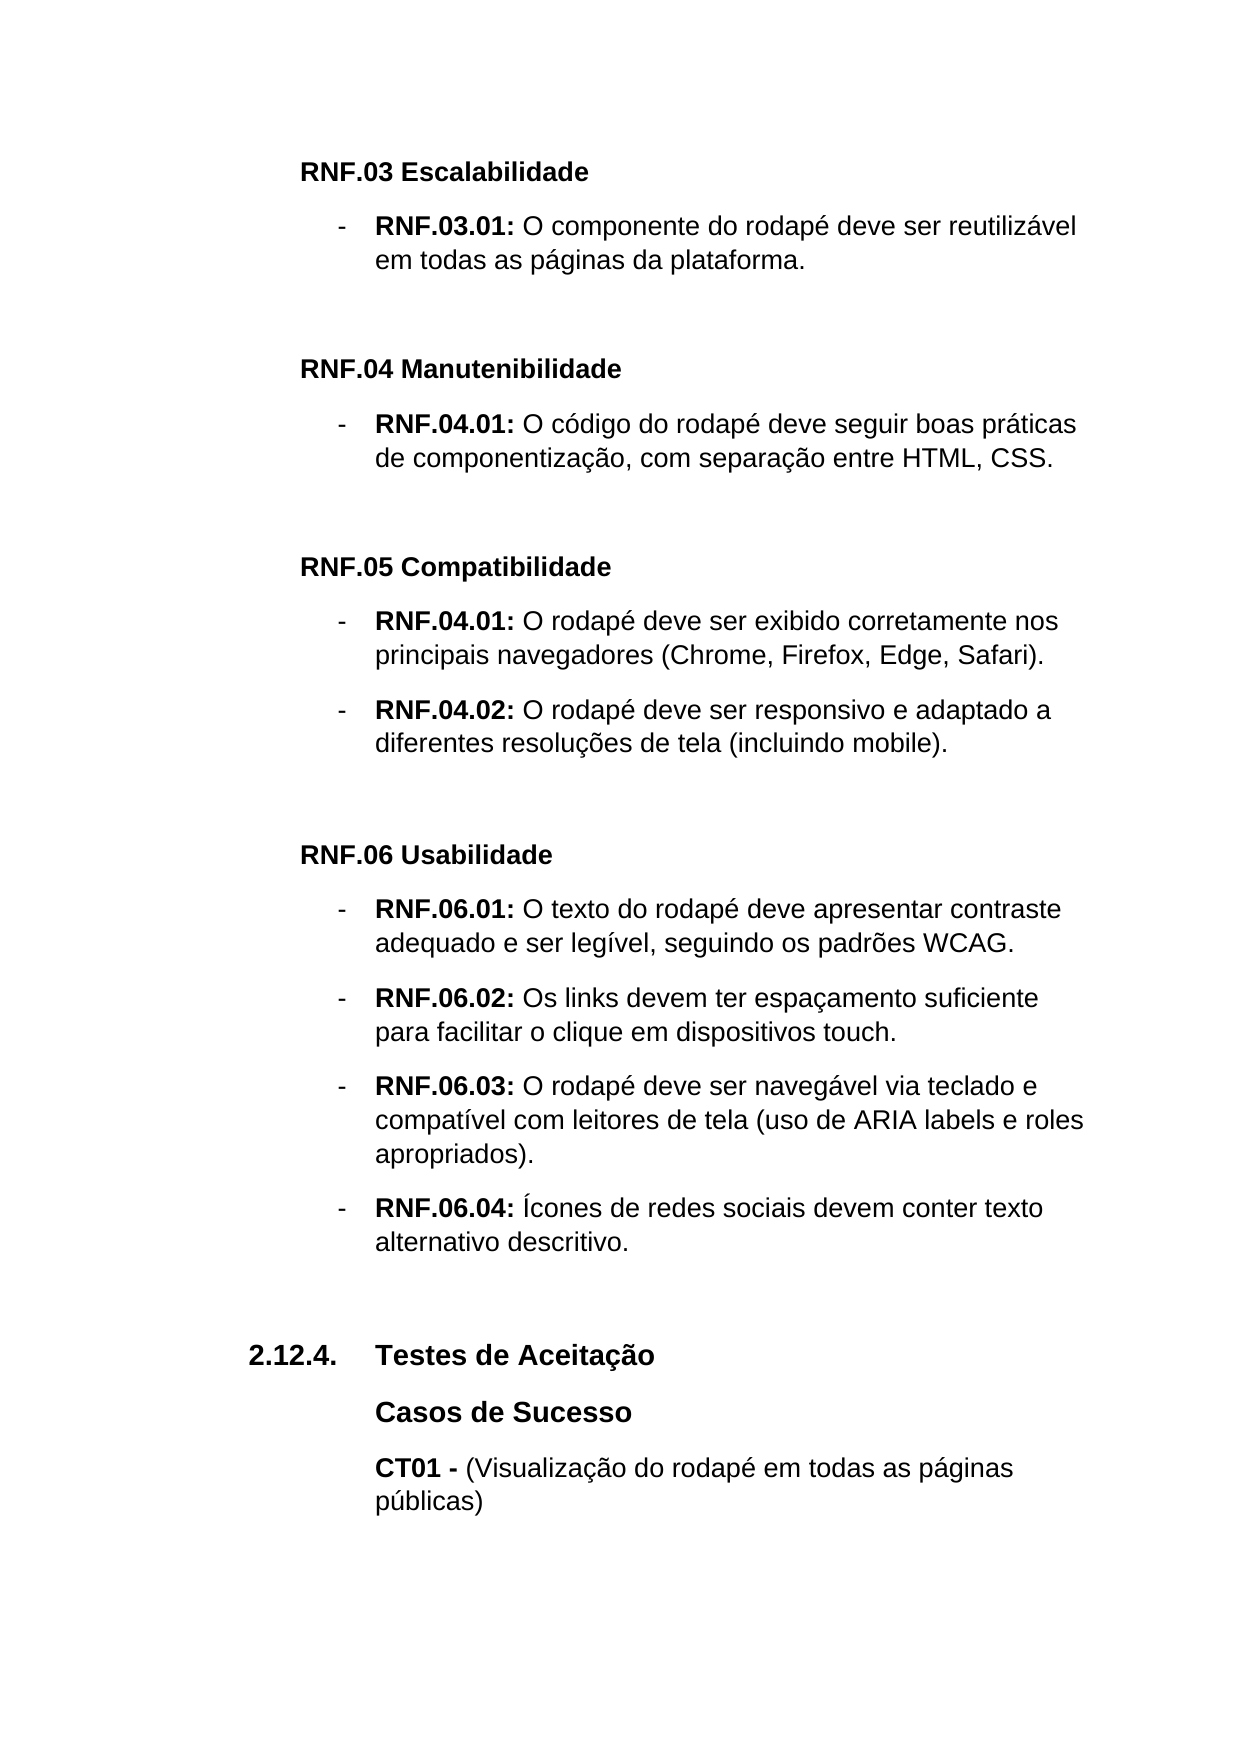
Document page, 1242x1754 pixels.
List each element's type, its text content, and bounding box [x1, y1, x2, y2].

text Casos de Sucesso [375, 1394, 1093, 1428]
text RNF.06 Usabilidade [300, 839, 1093, 870]
text CT01 - (Visualização do rodapé em todas as páginas públicas) [375, 1452, 1093, 1517]
list RNF.06.04: Ícones de redes sociais devem conter texto alternativo descritivo. [337, 1192, 1093, 1257]
list RNF.03.01: O componente do rodapé deve ser reutilizável em todas as páginas da plataforma. [337, 210, 1093, 275]
list RNF.04.01: O rodapé deve ser exibido corretamente nos principais navegadores (Chrome, Firefox, Edge, Safari). [337, 605, 1093, 670]
list RNF.04.02: O rodapé deve ser responsivo e adaptado a diferentes resoluções de tela (incluindo mobile). [337, 694, 1093, 759]
list RNF.06.02: Os links devem ter espaçamento suficiente para facilitar o clique em dispositivos touch. [337, 982, 1093, 1047]
text RNF.05 Compatibilidade [225, 551, 1093, 582]
list RNF.04.01: O código do rodapé deve seguir boas práticas de componentização, com separação entre HTML, CSS. [337, 408, 1093, 473]
list RNF.06.03: O rodapé deve ser navegável via teclado e compatível com leitores de tela (uso de ARIA labels e roles apropriados). [337, 1070, 1093, 1169]
list RNF.06.01: O texto do rodapé deve apresentar contraste adequado e ser legível, seguindo os padrões WCAG. [337, 893, 1093, 958]
text RNF.03 Escalabilidade [225, 156, 1093, 187]
text RNF.04 Manutenibilidade [300, 353, 1093, 384]
list Testes de Aceitação [337, 1338, 1093, 1371]
